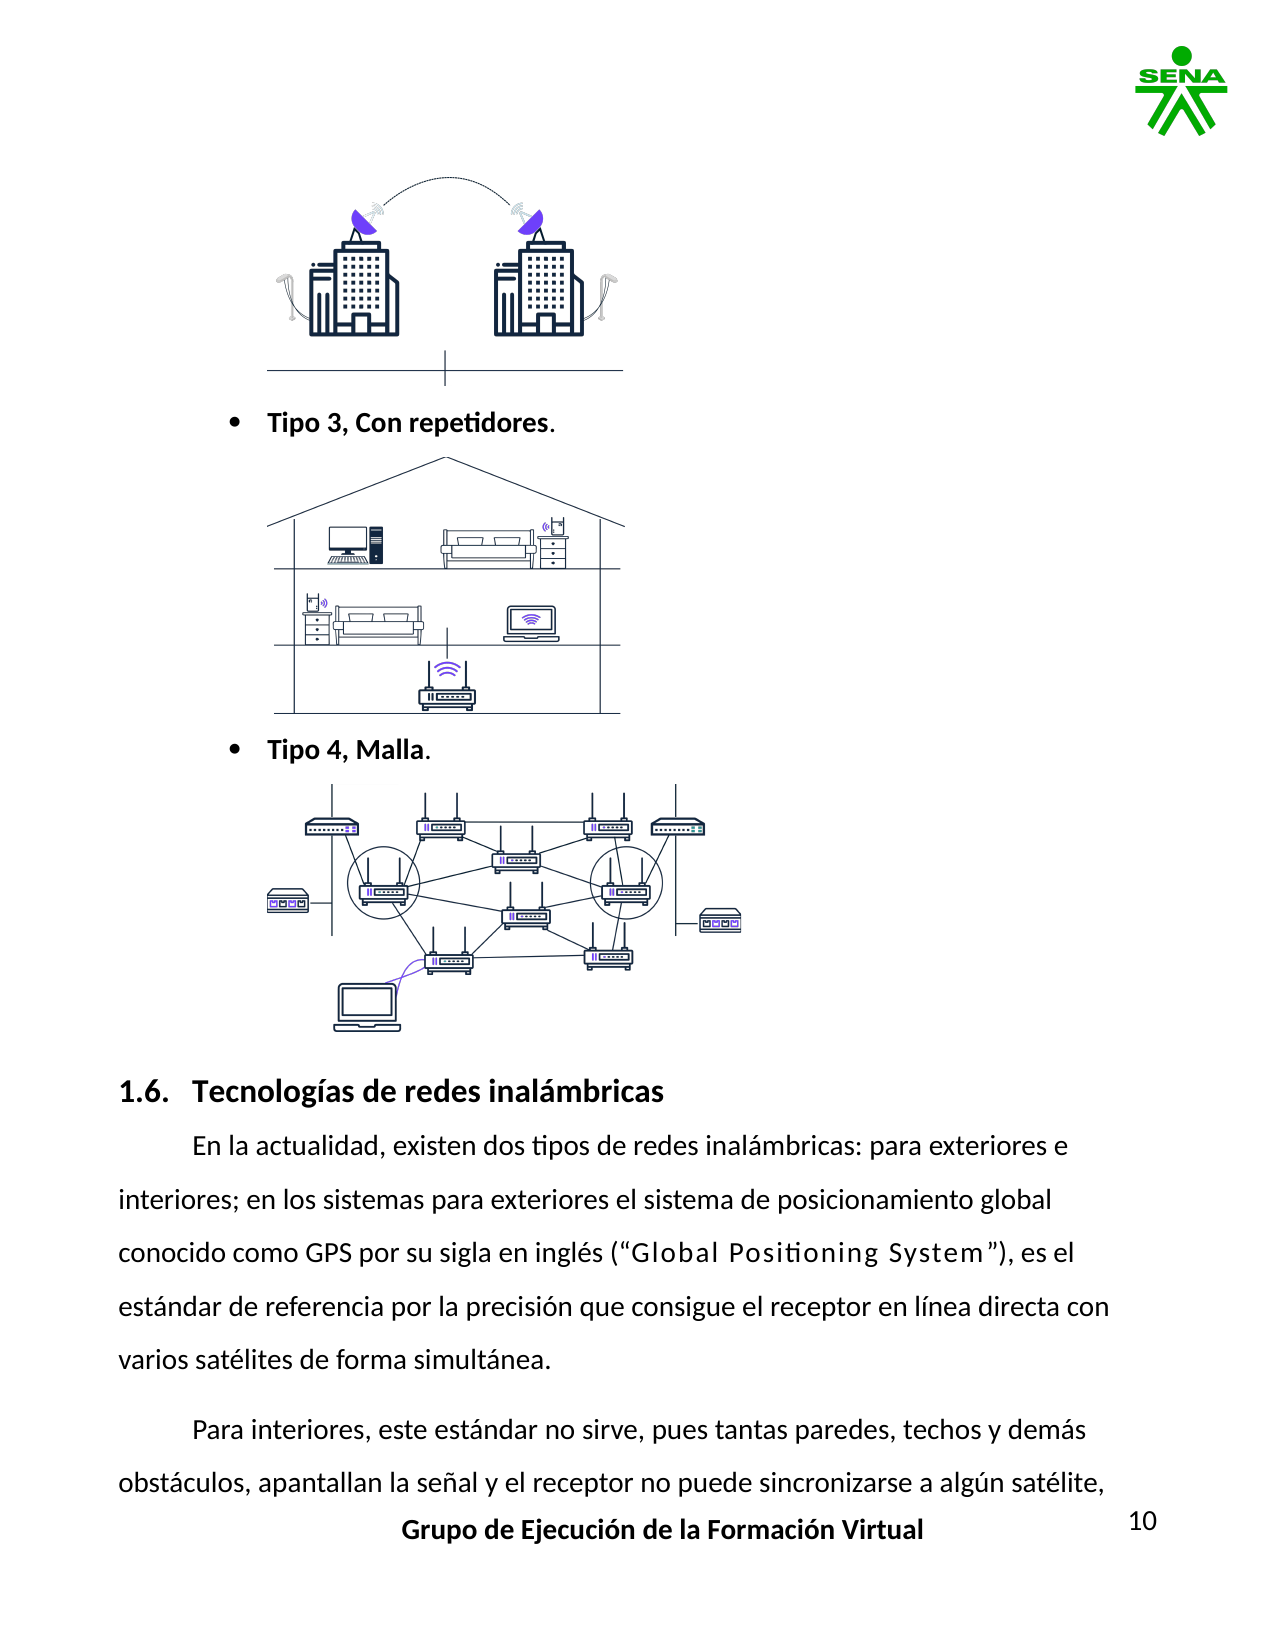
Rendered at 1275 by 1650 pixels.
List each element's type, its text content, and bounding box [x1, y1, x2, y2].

picture [267, 177, 624, 386]
subtitle Tecnologías de redes inalámbricas [118, 1070, 1157, 1111]
list Tipo 4, Malla. [229, 731, 1157, 767]
picture [1135, 46, 1228, 136]
text En la actualidad, existen dos tipos de redes inalámbricas: para exteriores e interiores; en los sistemas para exteriores el sistema de posicionamiento global conocido como GPS por su sigla en inglés (“Global Positioning System”), es el estándar de referencia por la precisión que consigue el receptor en línea directa con varios satélites de forma simultánea. [118, 1127, 1157, 1377]
picture [267, 784, 742, 1032]
list Tipo 3, Con repetidores. [229, 404, 1157, 439]
picture [267, 457, 625, 714]
